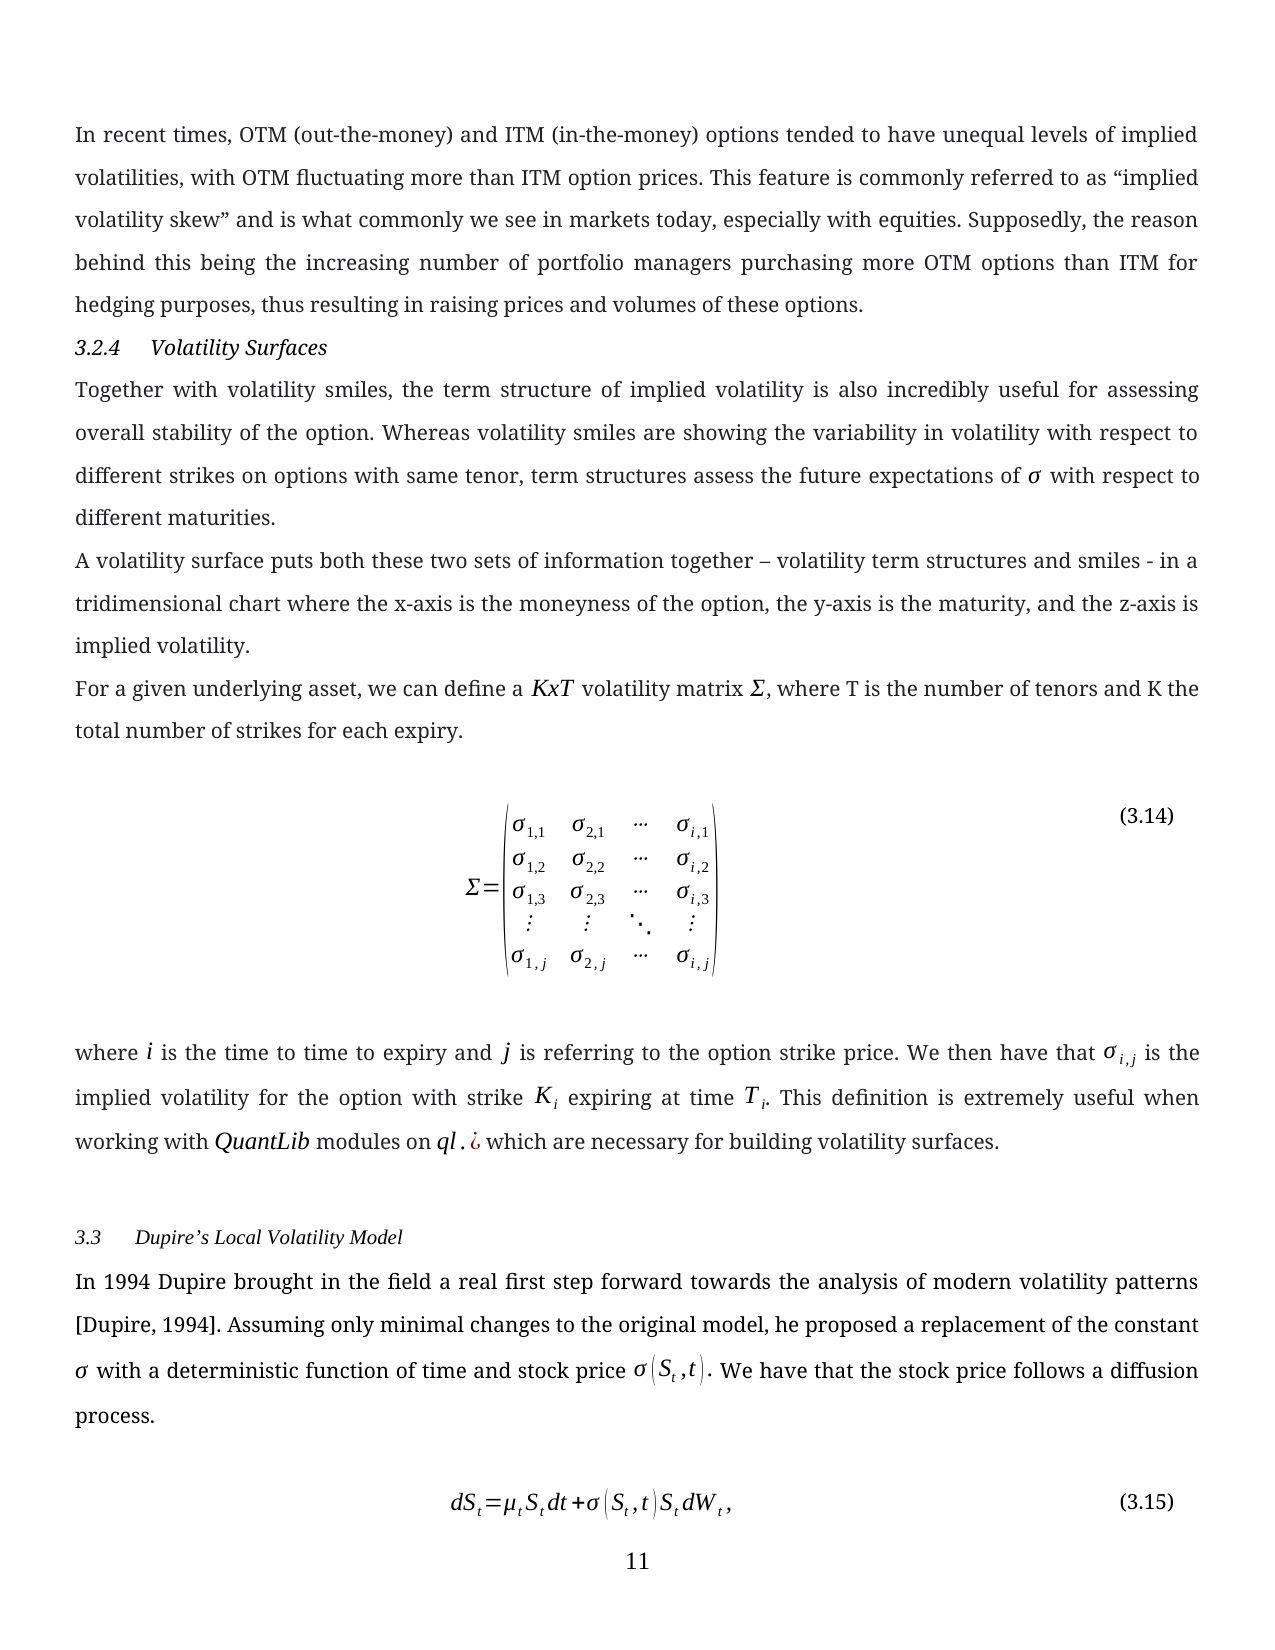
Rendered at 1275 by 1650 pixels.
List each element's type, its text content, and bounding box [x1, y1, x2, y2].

subtitle Dupire’s Local Volatility Model [75, 1225, 1200, 1249]
text In recent times, OTM (out-the-money) and ITM (in-the-money) options tended to have unequal levels of implied volatilities, with OTM fluctuating more than ITM option prices. This feature is commonly referred to as “implied volatility skew” and is what commonly we see in markets today, especially with equities. Supposedly, the reason behind this being the increasing number of portfolio managers purchasing more OTM options than ITM for hedging purposes, thus resulting in raising prices and volumes of these options. [75, 120, 1200, 319]
text For a given underlying asset, we can define a volatility matrix , where T is the number of tenors and K the total number of strikes for each expiry. [75, 674, 1200, 745]
subtitle Volatility Surfaces [75, 333, 1200, 361]
table_header [75, 802, 1108, 994]
text where is the time to time to expiry and is referring to the option strike price. We then have that is the implied volatility for the option with strike expiring at time . This definition is extremely useful when working with modules on which are necessary for building volatility surfaces. [75, 1036, 1200, 1156]
text A volatility surface puts both these two sets of information together – volatility term structures and smiles - in a tridimensional chart where the x-axis is the moneyness of the option, the y-axis is the maturity, and the z-axis is implied volatility. [75, 546, 1200, 660]
text In 1994 Dupire brought in the field a real first step forward towards the analysis of modern volatility patterns [Dupire, 1994]. Assuming only minimal changes to the original model, he proposed a replacement of the constant with a deterministic function of time and stock price We have that the stock price follows a diffusion process. [75, 1267, 1200, 1430]
text Together with volatility smiles, the term structure of implied volatility is also incredibly useful for assessing overall stability of the option. Whereas volatility smiles are showing the variability in volatility with respect to different strikes on options with same tenor, term structures assess the future expectations of with respect to different maturities. [75, 376, 1200, 532]
table_header [75, 1487, 1108, 1536]
